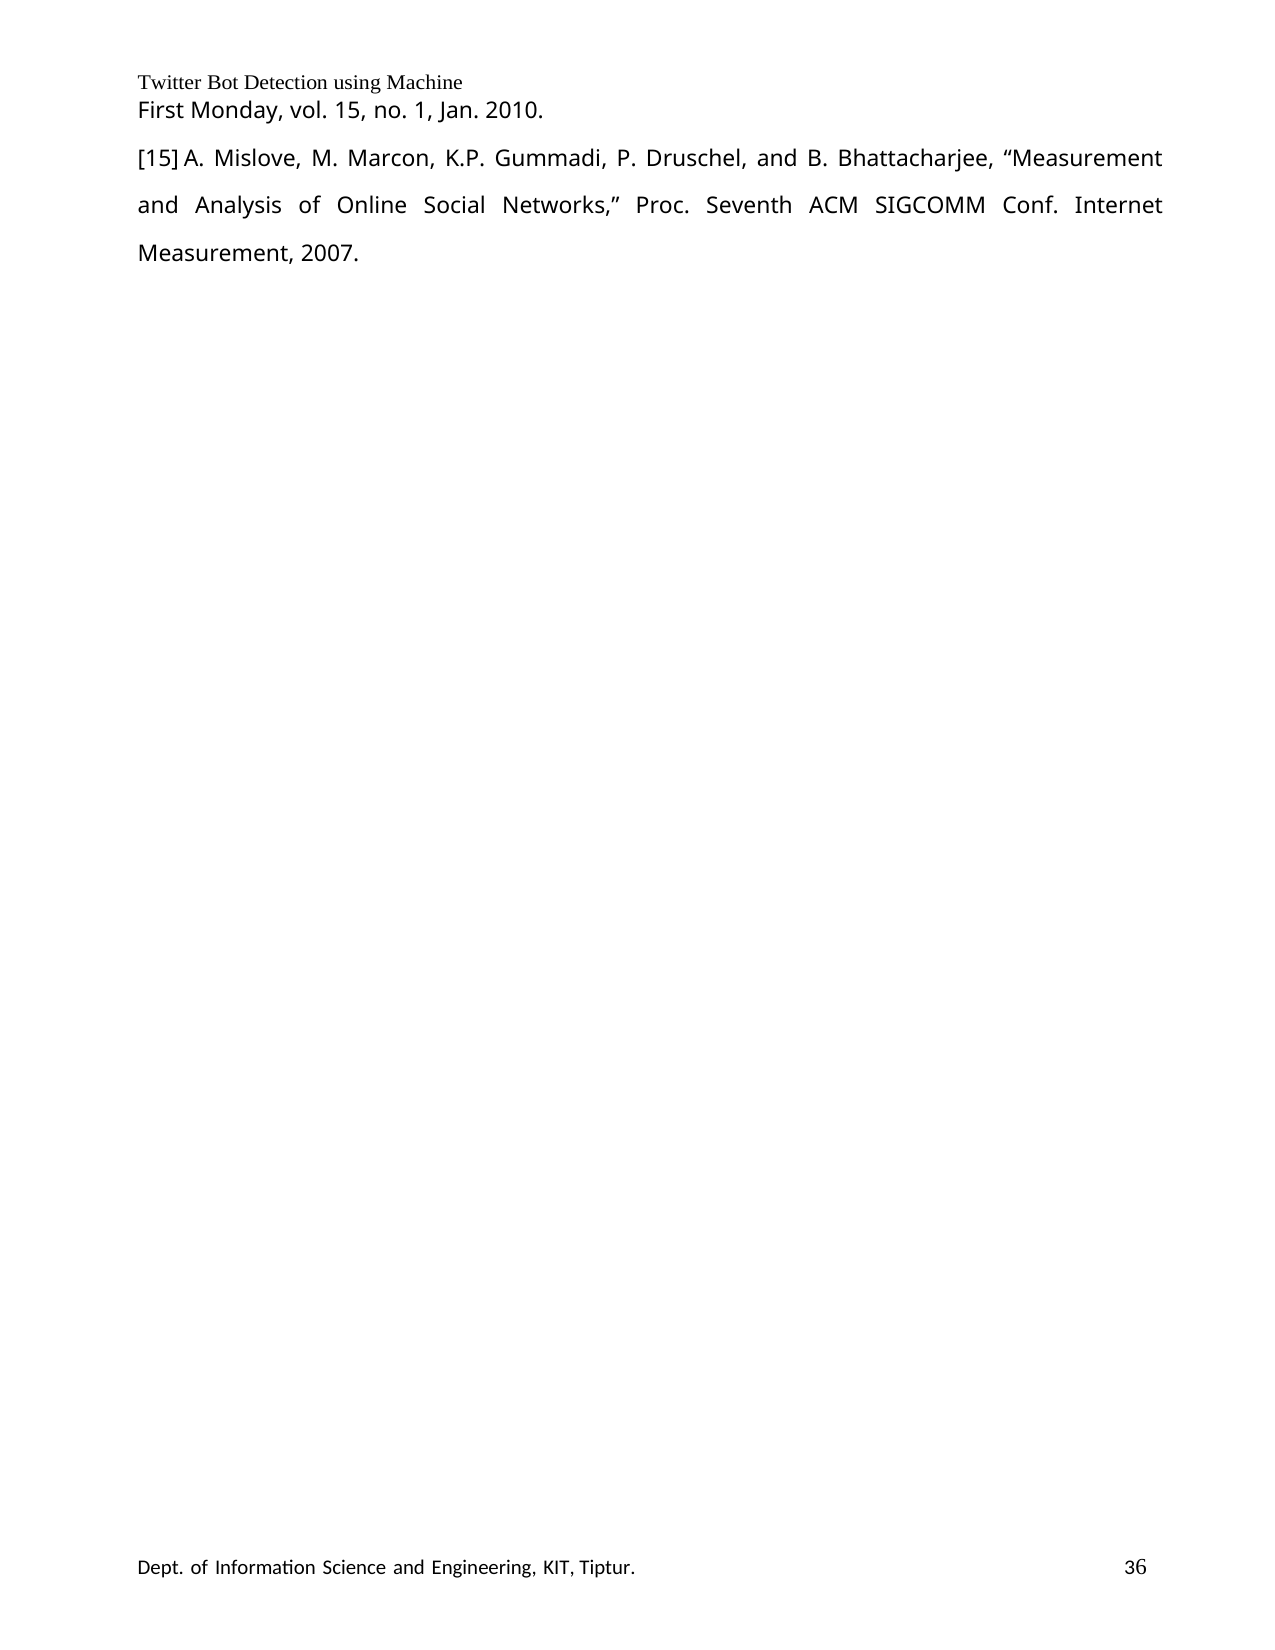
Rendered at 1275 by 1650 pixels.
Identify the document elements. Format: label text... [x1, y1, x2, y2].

list A. Mislove, M. Marcon, K.P. Gummadi, P. Druschel, and B. Bhattacharjee, “Measurement and Analysis of Online Social Networks,” Proc. Seventh ACM SIGCOMM Conf. Internet Measurement, 2007. [137, 142, 1164, 268]
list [137, 94, 1164, 125]
